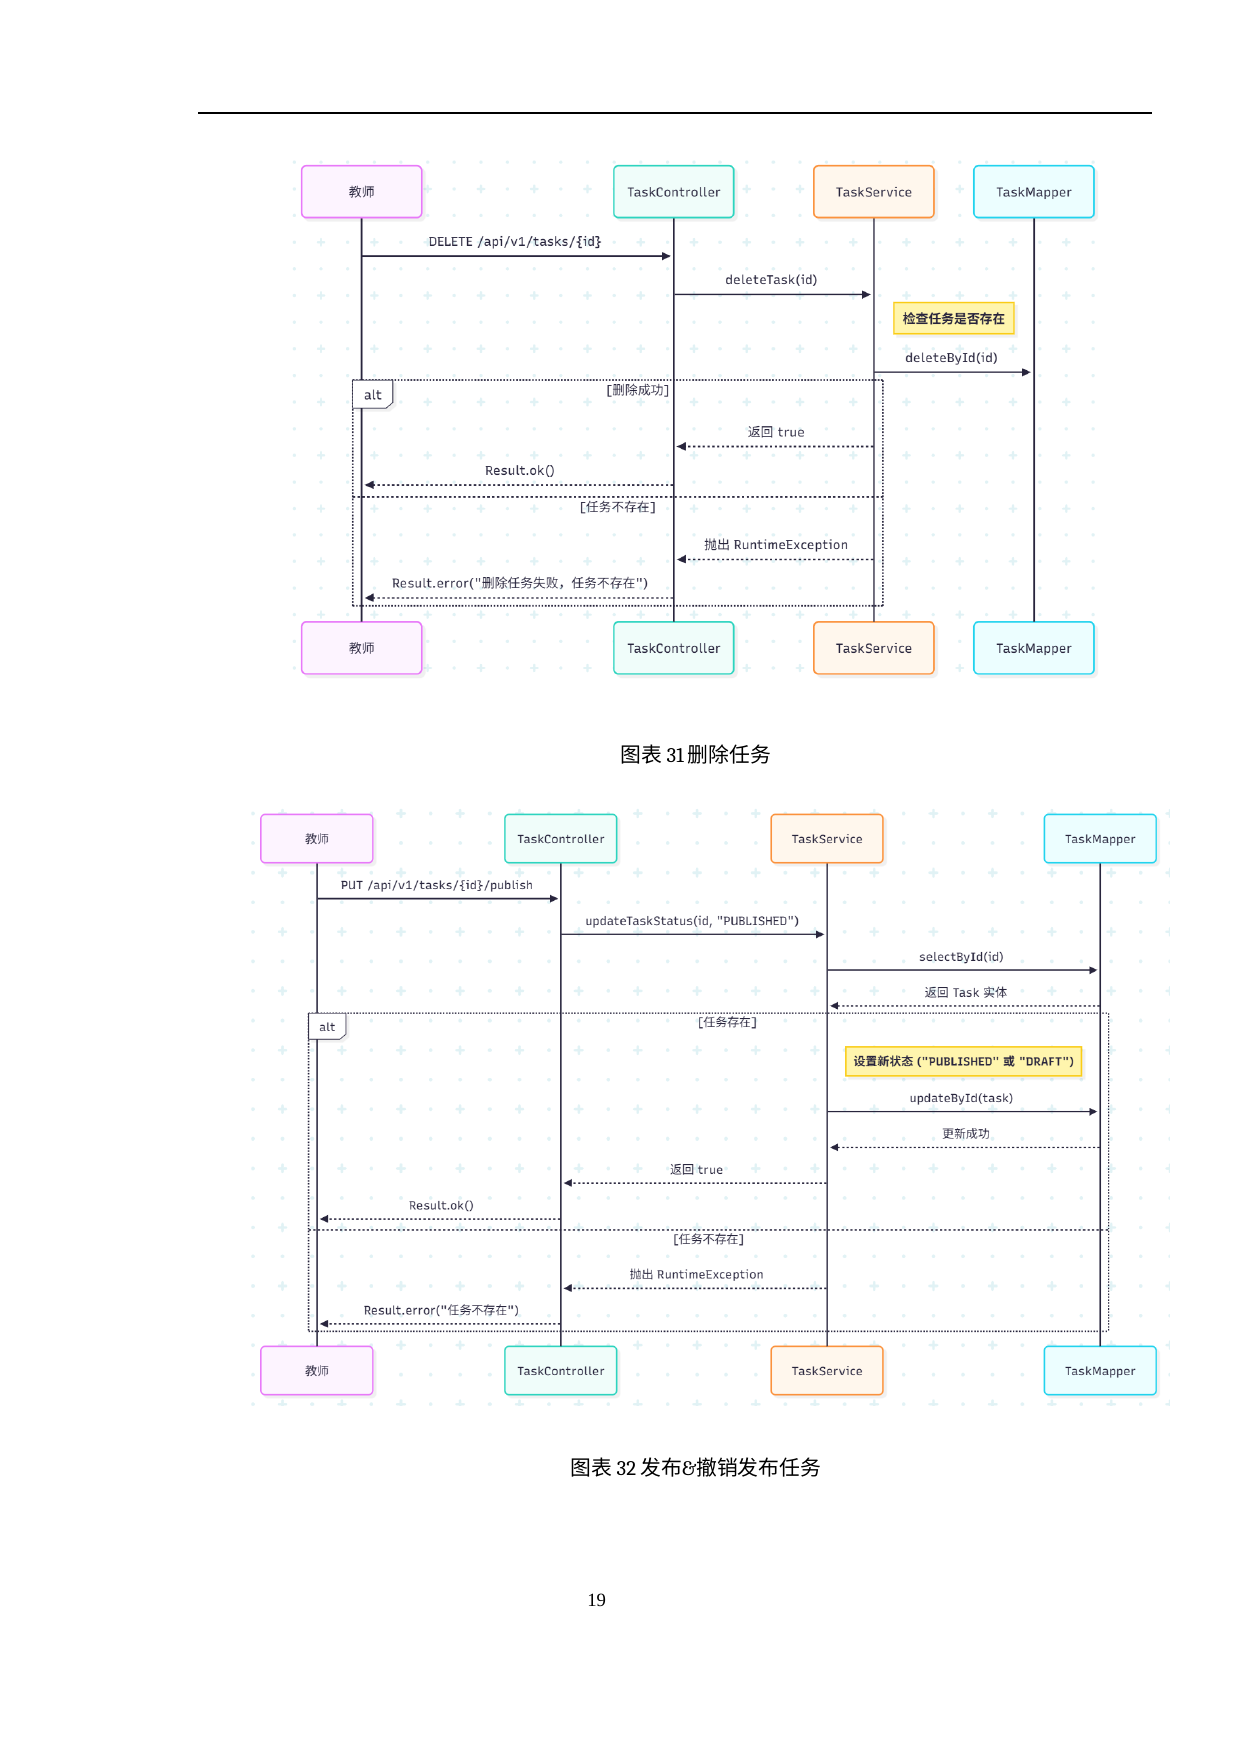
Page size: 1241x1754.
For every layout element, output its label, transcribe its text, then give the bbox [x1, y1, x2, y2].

picture [286, 153, 1113, 689]
text 图表 32发布&撤销发布任务 [198, 1450, 1152, 1482]
text 图表 31删除任务 [198, 737, 1152, 769]
picture [247, 801, 1170, 1406]
